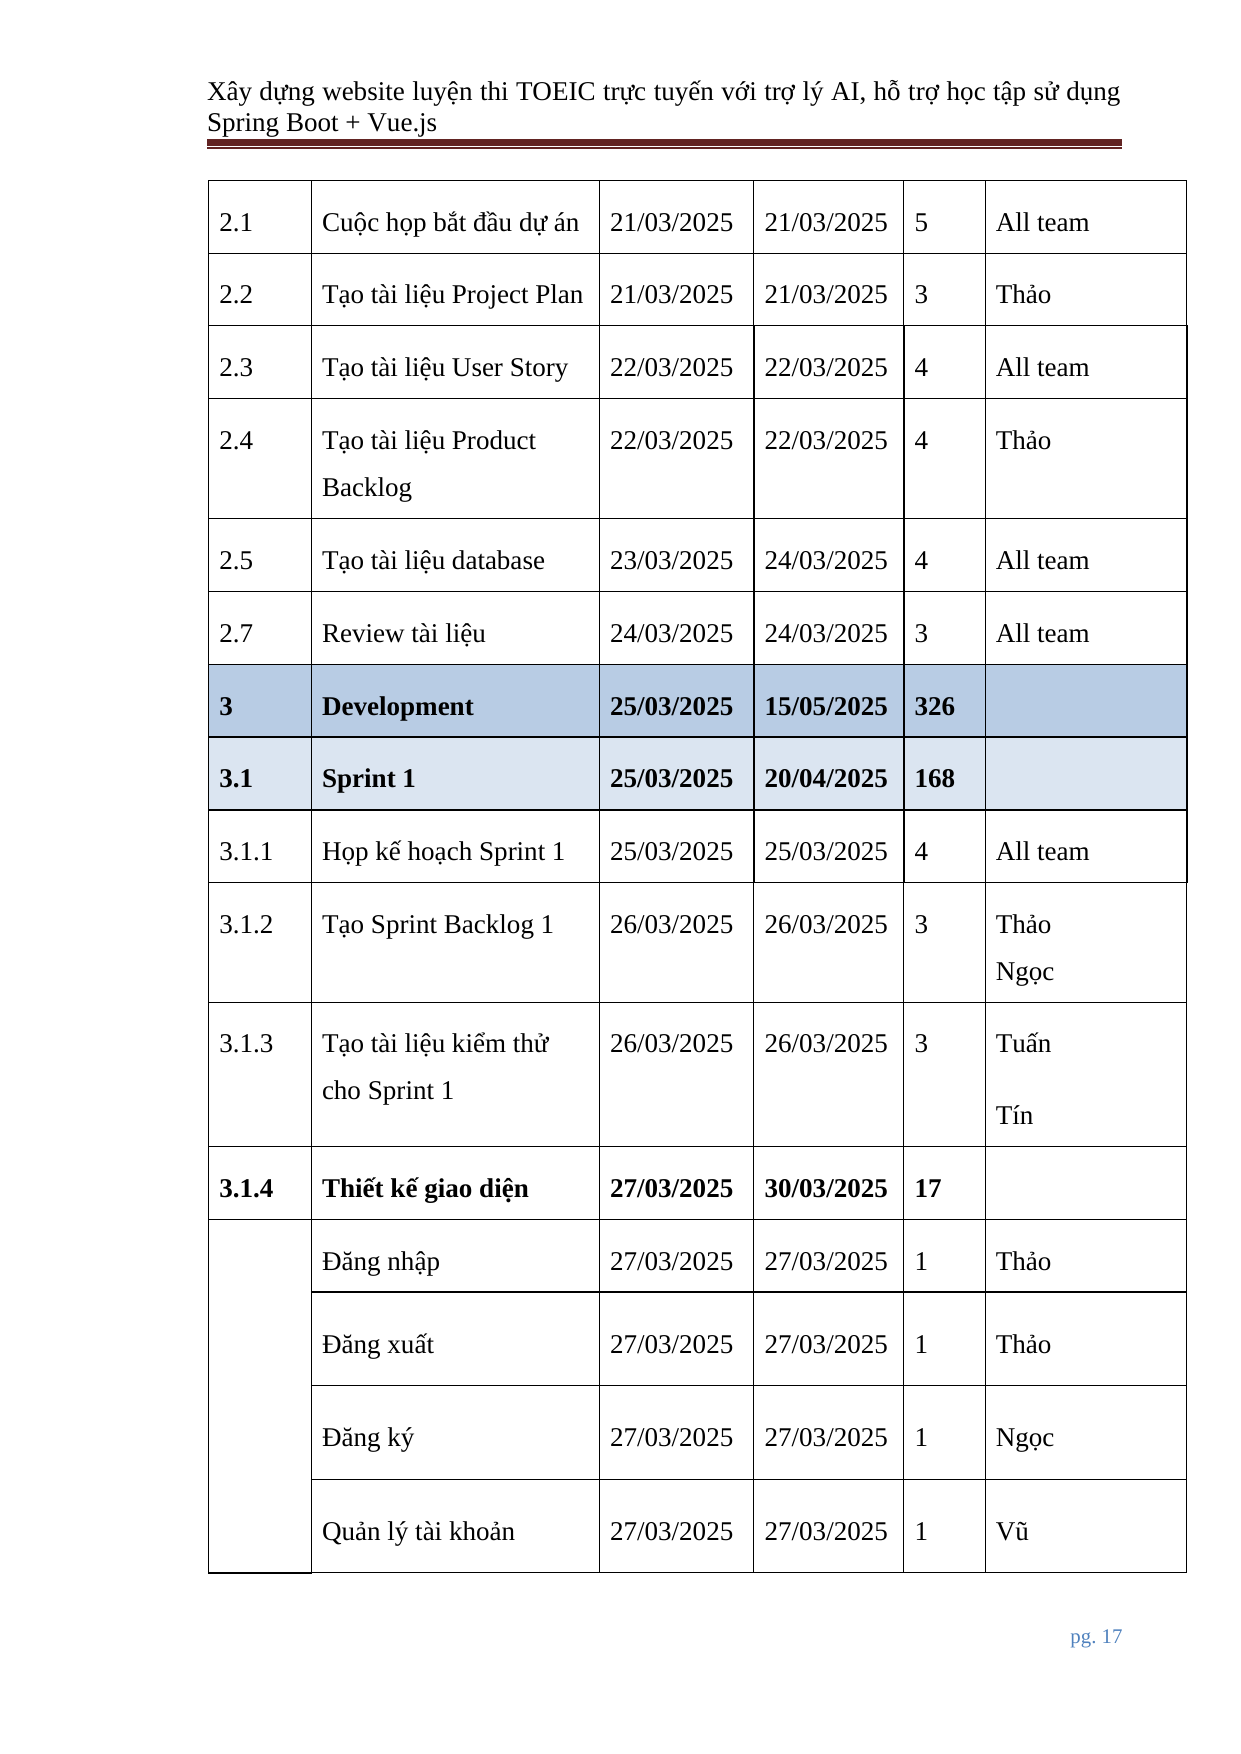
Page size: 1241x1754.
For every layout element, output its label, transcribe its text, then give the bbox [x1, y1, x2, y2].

table_cell Đăng xuất [312, 1293, 599, 1385]
table_cell 3 [904, 883, 985, 1002]
table_cell Đăng ký [312, 1386, 599, 1479]
table_cell Tạo tài liệu Project Plan [312, 254, 599, 325]
table_cell [986, 738, 1186, 809]
table_cell Thảo [986, 254, 1186, 325]
table_cell 24/03/2025 [755, 592, 903, 663]
table_cell Tạo tài liệu User Story [312, 326, 599, 398]
table_cell 168 [905, 738, 985, 809]
table_cell 2.5 [209, 519, 311, 591]
table_cell Tạo tài liệu database [312, 519, 599, 591]
table_cell 3.1 [209, 738, 311, 809]
table_cell 5 [904, 181, 985, 253]
table_cell [986, 665, 1186, 736]
table_cell 22/03/2025 [600, 326, 753, 398]
table_cell Tạo Sprint Backlog 1 [312, 883, 599, 1002]
table_cell 26/03/2025 [600, 1003, 753, 1146]
table_cell Development [312, 665, 599, 736]
table_cell 2.7 [209, 592, 311, 663]
table_cell Tuấn Tín [986, 1003, 1186, 1146]
table_cell 27/03/2025 [754, 1293, 903, 1385]
table_cell 26/03/2025 [754, 883, 903, 1002]
table_cell 4 [905, 399, 985, 518]
table_cell Quản lý tài khoản [312, 1480, 599, 1572]
table_cell All team [986, 811, 1186, 882]
table_cell Họp kế hoạch Sprint 1 [312, 811, 599, 882]
table_cell 326 [905, 665, 985, 736]
table_cell [986, 1147, 1186, 1219]
table_cell Thảo [986, 1220, 1186, 1291]
table_cell 1 [904, 1293, 985, 1385]
table_cell 3.1.3 [209, 1003, 311, 1146]
table_cell 21/03/2025 [600, 181, 753, 253]
table_cell 27/03/2025 [600, 1220, 753, 1291]
table_cell Ngọc [986, 1386, 1186, 1479]
table_cell 27/03/2025 [600, 1480, 753, 1572]
table_cell 25/03/2025 [755, 811, 903, 882]
table_cell 4 [905, 326, 985, 398]
table_cell Tạo tài liệu kiểm thử cho Sprint 1 [312, 1003, 599, 1146]
table_cell 3 [209, 665, 311, 736]
table_cell 21/03/2025 [600, 254, 753, 325]
table_cell 30/03/2025 [754, 1147, 903, 1219]
table_cell 22/03/2025 [600, 399, 753, 518]
table_cell Review tài liệu [312, 592, 599, 663]
table_cell 21/03/2025 [754, 181, 903, 253]
table_cell 27/03/2025 [754, 1480, 903, 1572]
table_cell 3.1.1 [209, 811, 311, 882]
table_cell 3.1.4 [209, 1147, 311, 1219]
table_cell Vũ [986, 1480, 1186, 1572]
table_cell 1 [904, 1220, 985, 1291]
table_cell 3 [904, 1003, 985, 1146]
table_cell 3 [905, 592, 985, 663]
table_cell 23/03/2025 [600, 519, 753, 591]
table_cell 2.2 [209, 254, 311, 325]
table_cell All team [986, 326, 1186, 398]
table_cell 2.3 [209, 326, 311, 398]
table_cell 4 [905, 811, 985, 882]
table_cell 3.1.2 [209, 883, 311, 1002]
table_cell 27/03/2025 [754, 1386, 903, 1479]
table_cell 3 [904, 254, 985, 325]
table_cell Cuộc họp bắt đầu dự án [312, 181, 599, 253]
table_cell Thảo [986, 1293, 1186, 1385]
table_cell 25/03/2025 [600, 665, 753, 736]
table_cell 27/03/2025 [600, 1293, 753, 1385]
table_cell Thảo [986, 399, 1186, 518]
table_cell 15/05/2025 [755, 665, 903, 736]
table_cell 24/03/2025 [600, 592, 753, 663]
table_cell 22/03/2025 [755, 399, 903, 518]
table_cell 4 [905, 519, 985, 591]
table_cell 20/04/2025 [755, 738, 903, 809]
table_cell 21/03/2025 [754, 254, 903, 325]
table_cell [209, 1220, 311, 1572]
table_cell 2.4 [209, 399, 311, 518]
table_cell 27/03/2025 [600, 1147, 753, 1219]
table_cell 2.1 [209, 181, 311, 253]
table_cell 27/03/2025 [600, 1386, 753, 1479]
table_cell 25/03/2025 [600, 738, 753, 809]
table_cell 1 [904, 1480, 985, 1572]
table_cell Đăng nhập [312, 1220, 599, 1291]
table_cell 26/03/2025 [754, 1003, 903, 1146]
table_cell 1 [904, 1386, 985, 1479]
table_cell Tạo tài liệu Product Backlog [312, 399, 599, 518]
table_cell 22/03/2025 [755, 326, 903, 398]
table_cell Sprint 1 [312, 738, 599, 809]
table_cell 26/03/2025 [600, 883, 753, 1002]
table_cell Thảo Ngọc [986, 883, 1186, 1002]
table_cell Thiết kế giao diện [312, 1147, 599, 1219]
table_cell All team [986, 519, 1186, 591]
table_cell All team [986, 592, 1186, 663]
table_cell 25/03/2025 [600, 811, 753, 882]
table_cell 17 [904, 1147, 985, 1219]
table_cell 24/03/2025 [755, 519, 903, 591]
table_cell All team [986, 181, 1186, 253]
table_cell 27/03/2025 [754, 1220, 903, 1291]
